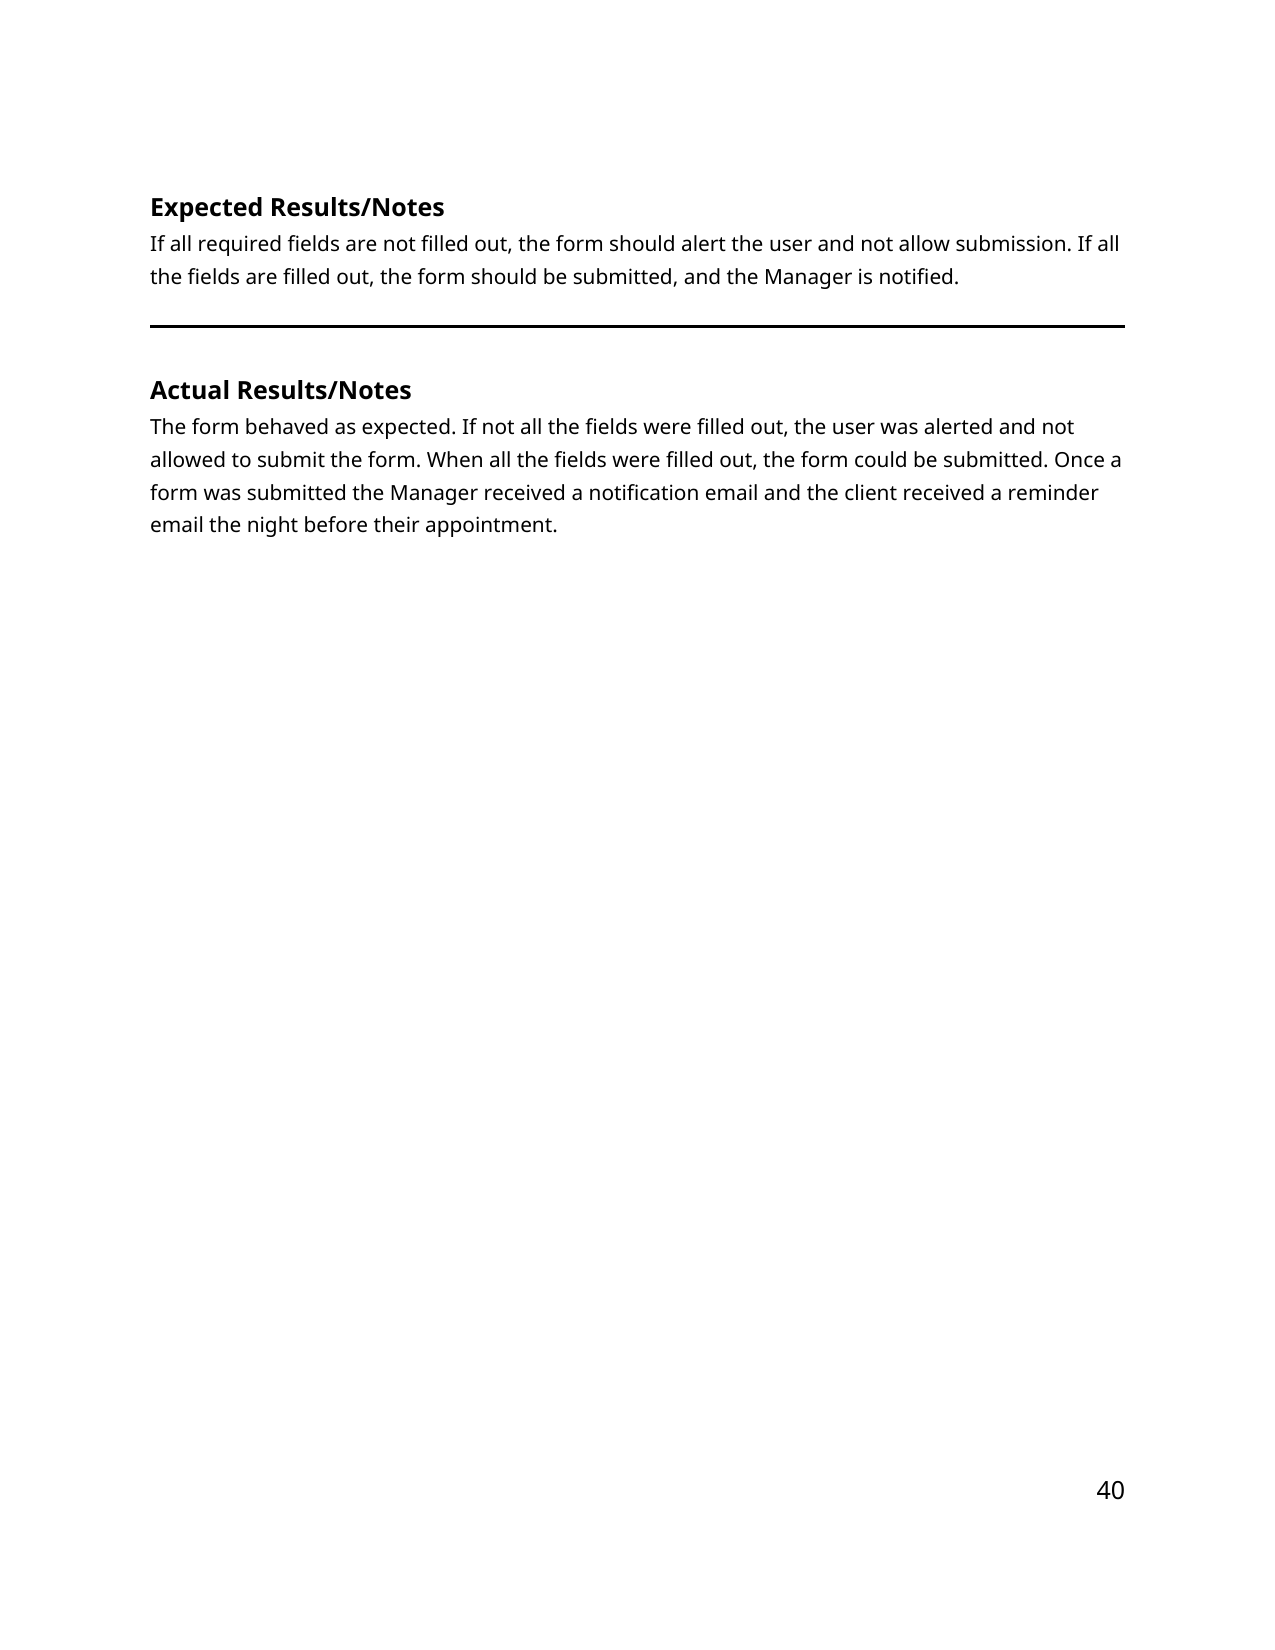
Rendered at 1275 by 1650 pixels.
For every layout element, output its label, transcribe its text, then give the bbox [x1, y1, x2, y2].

text The form behaved as expected. If not all the fields were filled out, the user was alerted and not allowed to submit the form. When all the fields were filled out, the form could be submitted. Once a form was submitted the Manager received a notification email and the client received a reminder email the night before their appointment. [150, 412, 1125, 539]
text If all required fields are not filled out, the form should alert the user and not allow submission. If all the fields are filled out, the form should be submitted, and the Manager is notified. [150, 229, 1125, 290]
text Expected Results/Notes [150, 189, 1125, 223]
text Actual Results/Notes [150, 372, 1125, 406]
